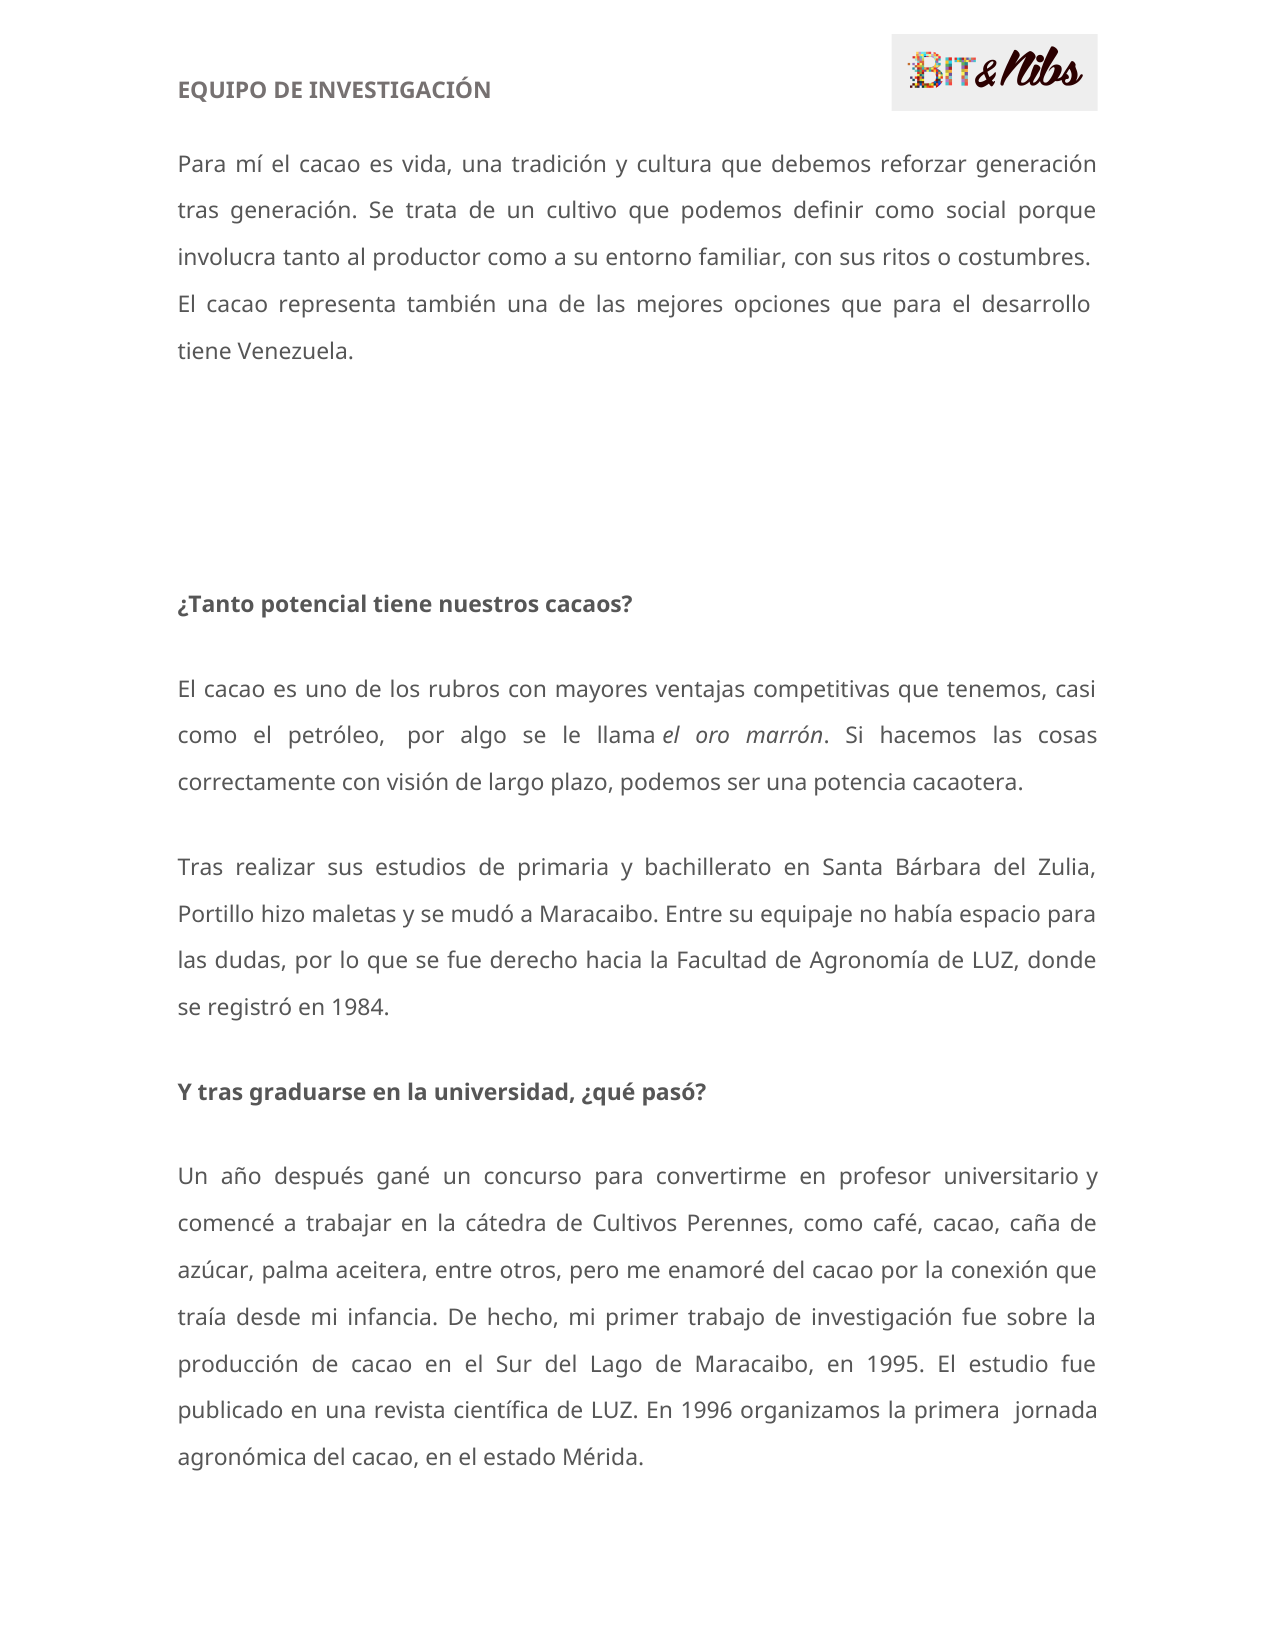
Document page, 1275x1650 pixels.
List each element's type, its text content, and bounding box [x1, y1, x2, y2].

text Tras realizar sus estudios de primaria y bachillerato en Santa Bárbara del Zulia, Portillo hizo maletas y se mudó a Maracaibo. Entre su equipaje no había espacio para las dudas, por lo que se fue derecho hacia la Facultad de Agronomía de LUZ, donde se registró en 1984. [177, 851, 1098, 1023]
text ¿Tanto potencial tiene nuestros cacaos? [177, 588, 1098, 619]
picture [891, 34, 1098, 111]
text Y tras graduarse en la universidad, ¿qué pasó? [177, 1076, 1098, 1107]
text Un año después gané un concurso para convertirme en profesor universitario y comencé a trabajar en la cátedra de Cultivos Perennes, como café, cacao, caña de azúcar, palma aceitera, entre otros, pero me enamoré del cacao por la conexión que traía desde mi infancia. De hecho, mi primer trabajo de investigación fue sobre la producción de cacao en el Sur del Lago de Maracaibo, en 1995. El estudio fue publicado en una revista científica de LUZ. En 1996 organizamos la primera jornada agronómica del cacao, en el estado Mérida. [177, 1160, 1098, 1473]
text El cacao es uno de los rubros con mayores ventajas competitivas que tenemos, casi como el petróleo, por algo se le llama el oro marrón. Si hacemos las cosas correctamente con visión de largo plazo, podemos ser una potencia cacaotera. [177, 673, 1098, 798]
text Para mí el cacao es vida, una tradición y cultura que debemos reforzar generación tras generación. Se trata de un cultivo que podemos definir como social porque involucra tanto al productor como a su entorno familiar, con sus ritos o costumbres. El cacao representa también una de las mejores opciones que para el desarrollo tiene Venezuela. [177, 148, 1098, 366]
